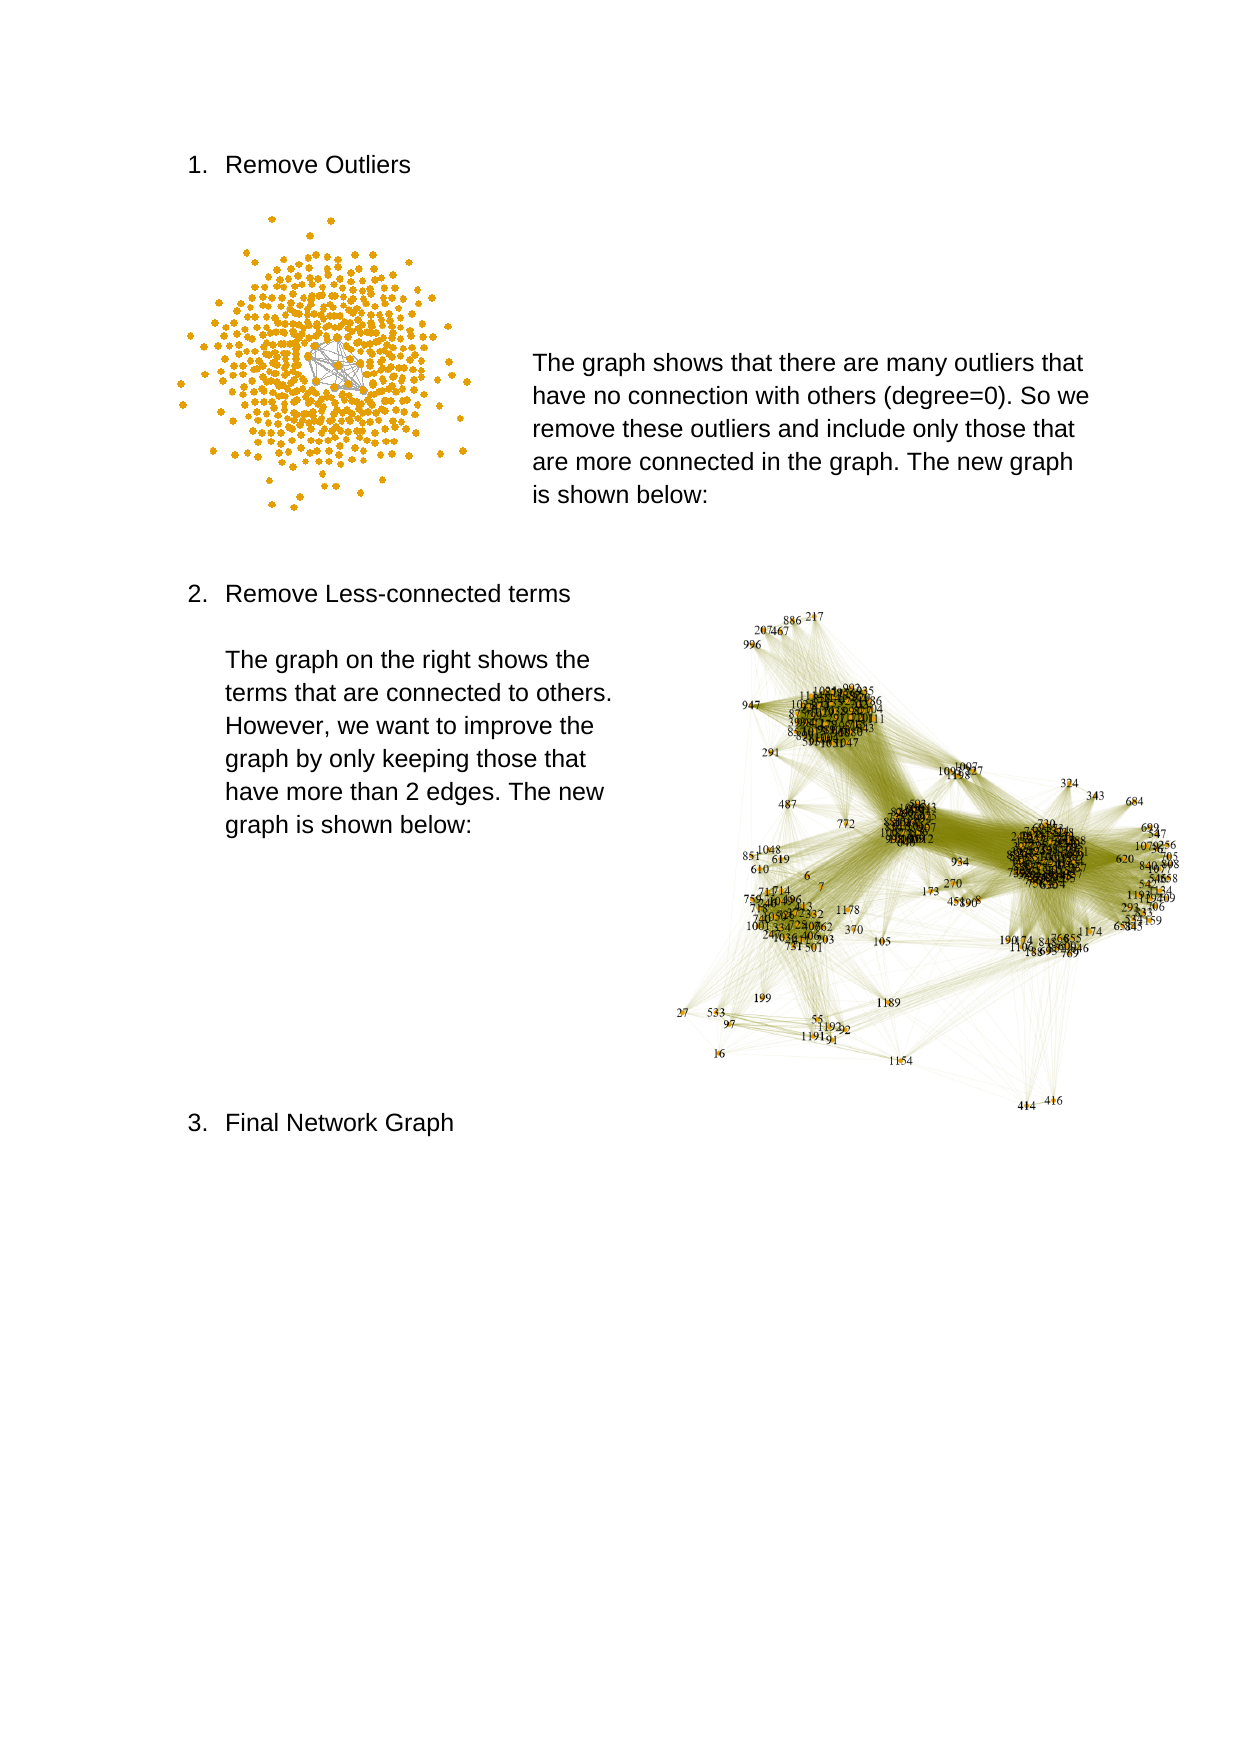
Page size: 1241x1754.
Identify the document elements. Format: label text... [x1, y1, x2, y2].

text The graph on the right shows the terms that are connected to others. However, we want to improve the graph by only keeping those that have more than 2 edges. The new graph is shown below: [225, 645, 653, 839]
text The graph shows that there are many outliers that have no connection with others (degree=0). So we remove these outliers and include only those that are more connected in the graph. The new graph is shown below: [514, 348, 1090, 509]
list Remove Less-connected terms [187, 579, 1090, 608]
list Remove Outliers [187, 150, 1090, 179]
list Final Network Graph [187, 1108, 1090, 1136]
picture [653, 605, 1196, 1121]
picture [150, 202, 514, 536]
